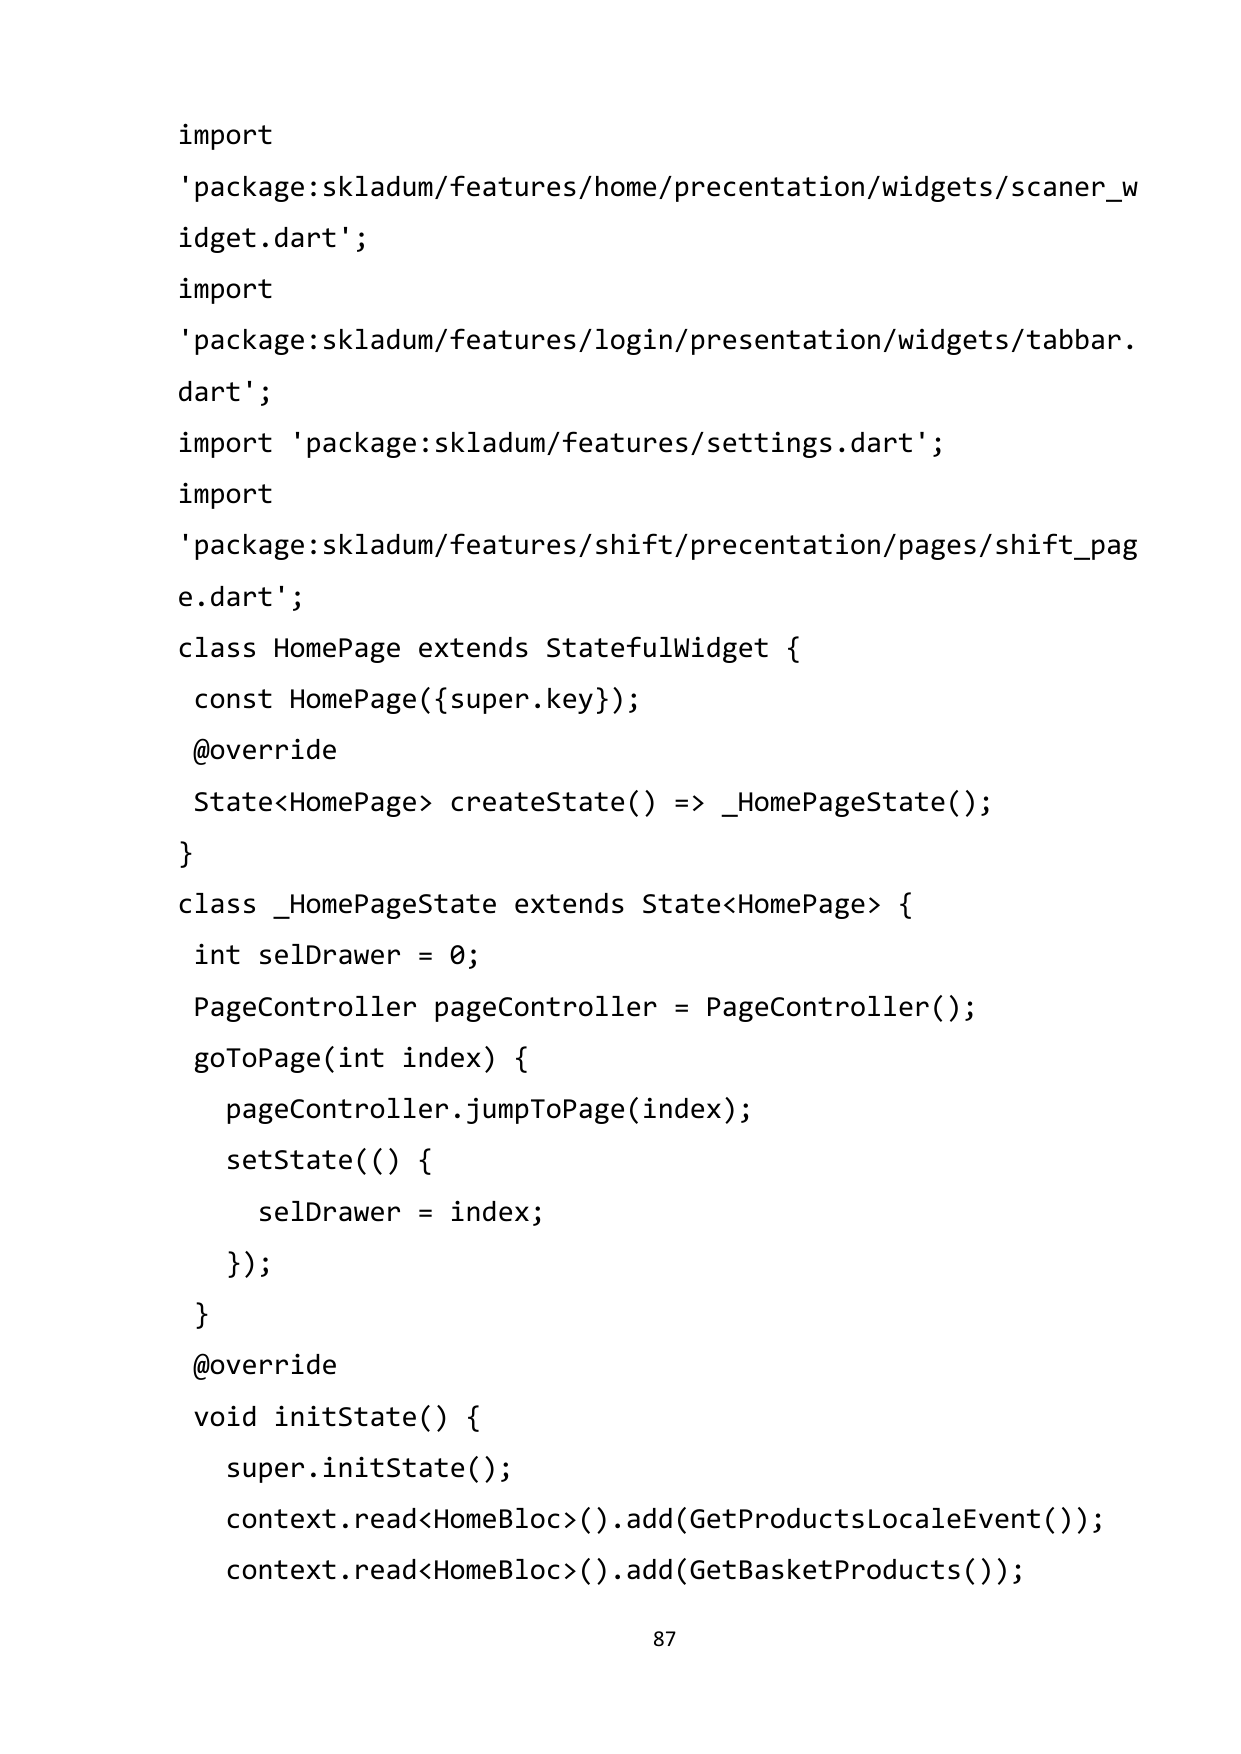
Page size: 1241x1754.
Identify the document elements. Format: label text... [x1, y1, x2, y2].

text const HomePage({super.key}); [177, 682, 1152, 716]
text } [177, 1297, 1152, 1331]
text import 'package:skladum/features/login/presentation/widgets/tabbar.dart'; [177, 272, 1152, 408]
text PageController pageController = PageController(); [177, 989, 1152, 1023]
text @override [177, 733, 1152, 767]
text class _HomePageState extends State<HomePage> { [177, 887, 1152, 921]
text super.initState(); [177, 1451, 1152, 1485]
text } [177, 836, 1152, 870]
text pageController.jumpToPage(index); [177, 1092, 1152, 1126]
text State<HomePage> createState() => _HomePageState(); [177, 784, 1152, 818]
text import 'package:skladum/features/shift/precentation/pages/shift_page.dart'; [177, 477, 1152, 613]
text selDrawer = index; [177, 1194, 1152, 1228]
text context.read<HomeBloc>().add(GetBasketProducts()); [177, 1553, 1152, 1587]
text int selDrawer = 0; [177, 938, 1152, 972]
text import 'package:skladum/features/settings.dart'; [177, 426, 1152, 460]
text }); [177, 1246, 1152, 1280]
text @override [177, 1348, 1152, 1382]
text class HomePage extends StatefulWidget { [177, 631, 1152, 665]
text void initState() { [177, 1399, 1152, 1433]
text goToPage(int index) { [177, 1041, 1152, 1075]
text setState(() { [177, 1143, 1152, 1177]
text import 'package:skladum/features/home/precentation/widgets/scaner_widget.dart'; [177, 118, 1152, 255]
text context.read<HomeBloc>().add(GetProductsLocaleEvent()); [177, 1502, 1152, 1536]
